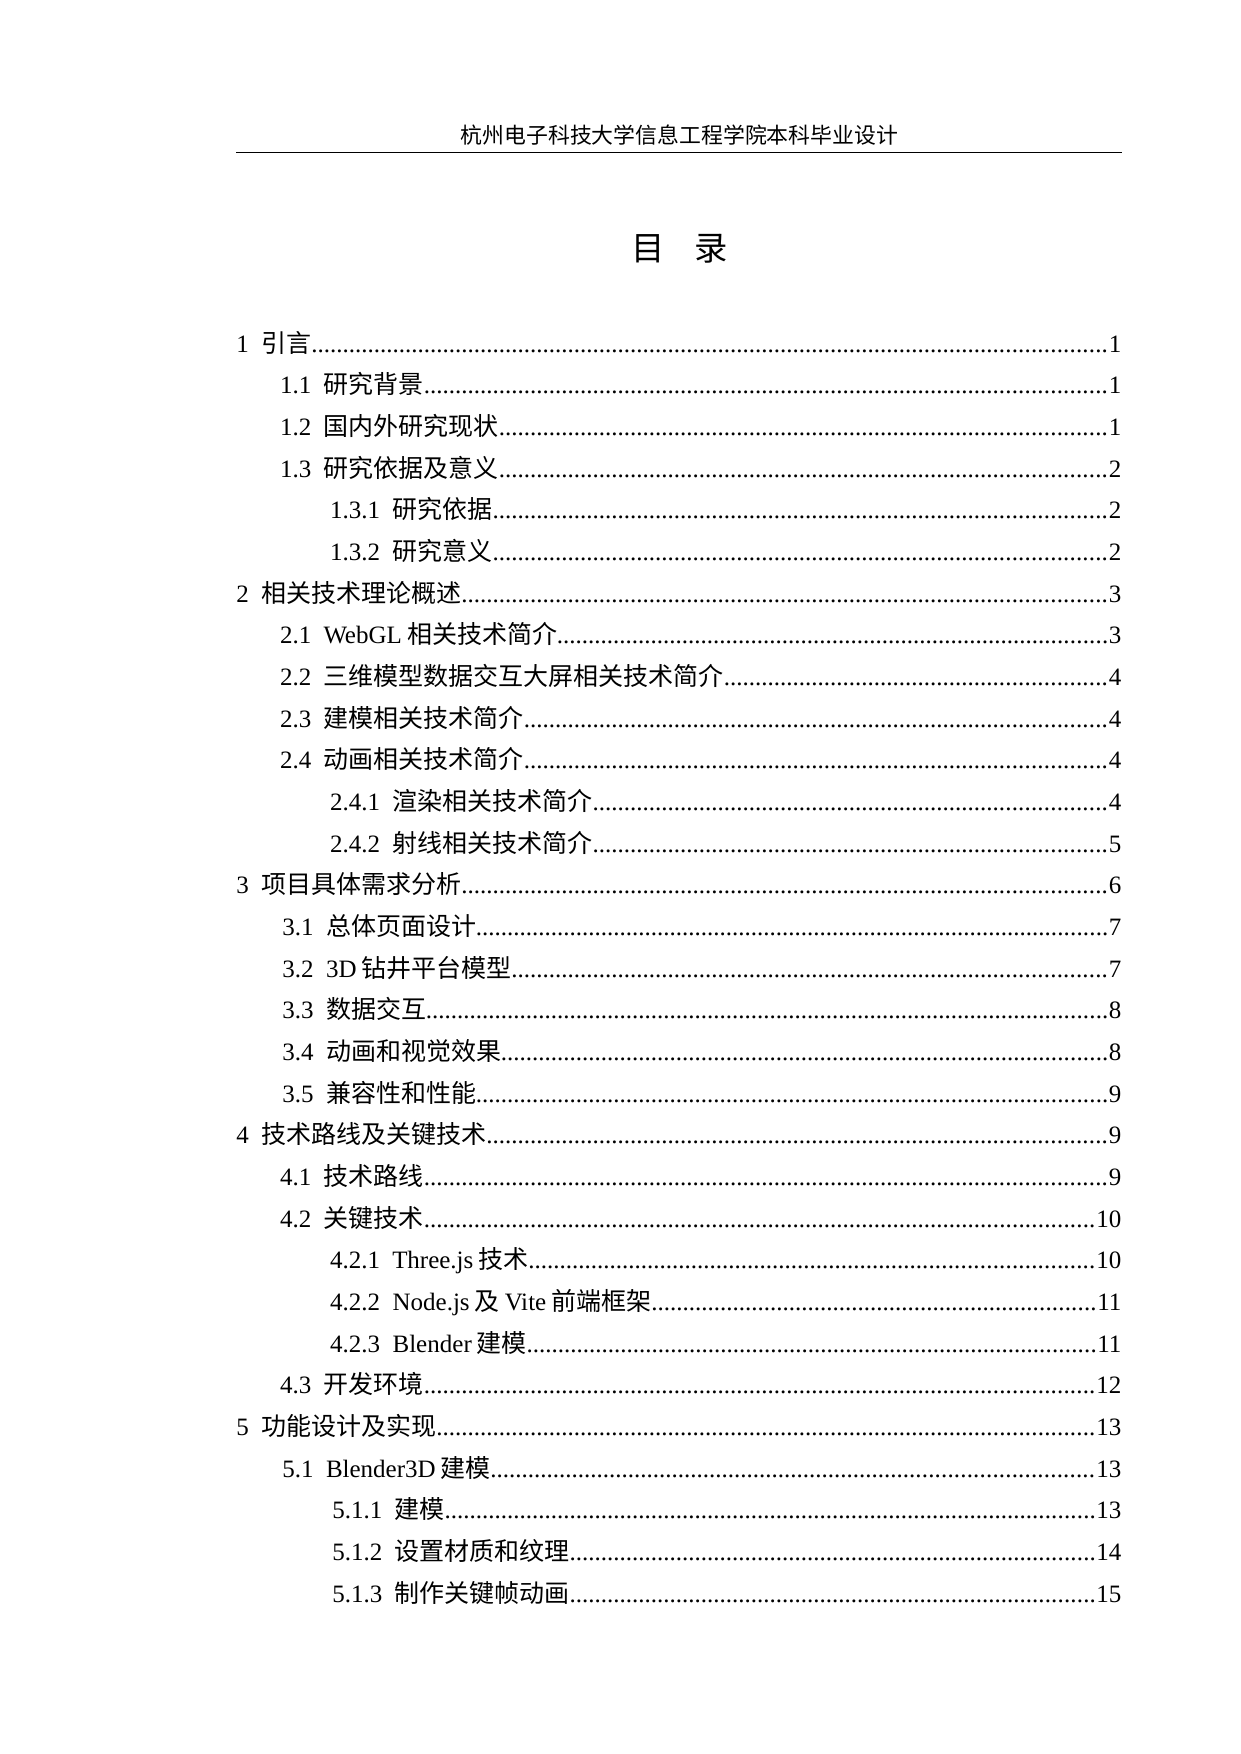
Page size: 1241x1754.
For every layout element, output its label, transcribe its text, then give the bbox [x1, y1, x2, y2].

text 5 功能设计及实现 13 [236, 1402, 1122, 1444]
text 2.1 WebGL相关技术简介 3 [280, 611, 1122, 652]
text 4.2.2 Node.js及Vite前端框架 11 [280, 1277, 1122, 1319]
text 3.2 3D钻井平台模型 7 [257, 944, 1122, 986]
text 5.1 Blender3D建模 13 [257, 1444, 1122, 1486]
text 3 项目具体需求分析 6 [236, 861, 1122, 902]
text 1 引言 1 [236, 319, 1122, 361]
text 5.1.2 设置材质和纹理 14 [257, 1527, 1122, 1569]
text 3.5 兼容性和性能 9 [257, 1069, 1122, 1111]
text 2 相关技术理论概述 3 [236, 569, 1122, 611]
text 2.3 建模相关技术简介 4 [280, 694, 1122, 736]
text 2.4.2 射线相关技术简介 5 [280, 819, 1122, 861]
text 4.2 关键技术 10 [280, 1194, 1122, 1236]
text 4.2.1 Three.js技术 10 [280, 1236, 1122, 1277]
text 1.3.2 研究意义 2 [280, 527, 1122, 569]
text 1.3.1 研究依据 2 [280, 486, 1122, 527]
text 2.4 动画相关技术简介 4 [280, 736, 1122, 777]
text 4.1 技术路线 9 [280, 1152, 1122, 1194]
text 2.2 三维模型数据交互大屏相关技术简介 4 [280, 652, 1122, 694]
text 5.1.1 建模 13 [257, 1486, 1122, 1527]
text 5.1.3 制作关键帧动画 15 [257, 1569, 1122, 1611]
text 目 录 [236, 227, 1122, 269]
text 1.2 国内外研究现状 1 [280, 402, 1122, 444]
text 1.3 研究依据及意义 2 [280, 444, 1122, 486]
text 2.4.1 渲染相关技术简介 4 [280, 777, 1122, 819]
text 3.1 总体页面设计 7 [257, 902, 1122, 944]
text 4 技术路线及关键技术 9 [236, 1111, 1122, 1152]
text 1.1 研究背景 1 [280, 361, 1122, 402]
text 4.3 开发环境 12 [280, 1361, 1122, 1402]
text 4.2.3 Blender建模 11 [280, 1319, 1122, 1361]
text 3.4 动画和视觉效果 8 [257, 1027, 1122, 1069]
text 3.3 数据交互 8 [257, 986, 1122, 1027]
